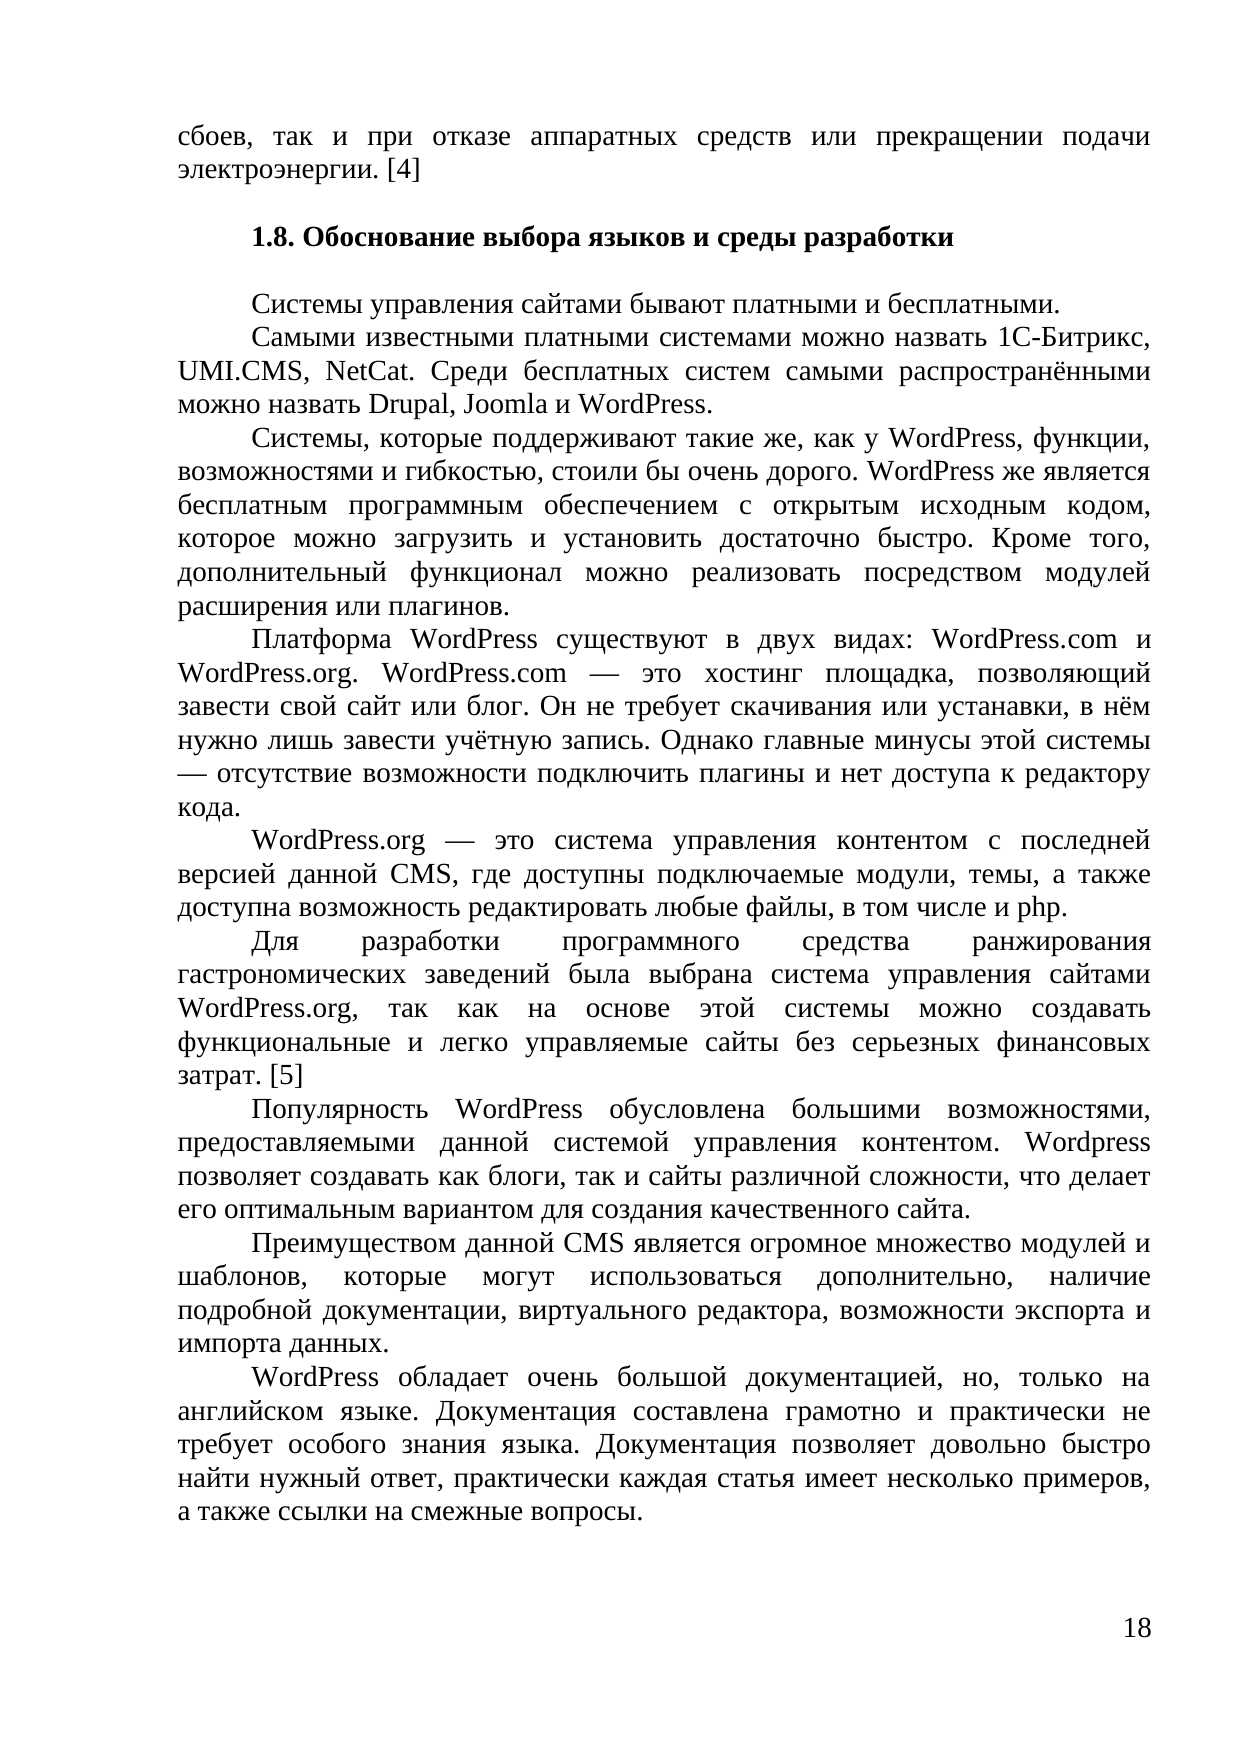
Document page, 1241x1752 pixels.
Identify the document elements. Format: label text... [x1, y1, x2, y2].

title Самыми известными платными системами можно назвать 1С-Битрикс, UMI.CMS, NetCat. Среди бесплатных систем самыми распространёнными можно назвать Drupal, Joomla и WordPress. [177, 319, 1152, 420]
text Платформа WordPress существуют в двух видах: WordPress.com и WordPress.org. WordPress.com — это хостинг площадка, позволяющий завести свой сайт или блог. Он не требует скачивания или устанавки, в нём нужно лишь завести учётную запись. Однако главные минусы этой системы — отсутствие возможности подключить плагины и нет доступа к редактору кода. [177, 621, 1152, 822]
text Преимуществом данной CMS является огромное множество модулей и шаблонов, которые могут использоваться дополнительно, наличие подробной документации, виртуального редактора, возможности экспорта и импорта данных. [177, 1225, 1152, 1359]
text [177, 118, 1152, 185]
text Системы, которые поддерживают такие же, как у WordPress, функции, возможностями и гибкостью, стоили бы очень дорого. WordPress же является бесплатным программным обеспечением с открытым исходным кодом, которое можно загрузить и установить достаточно быстро. Кроме того, дополнительный функционал можно реализовать посредством модулей расширения или плагинов. [177, 420, 1152, 621]
title Для разработки программного средства ранжирования гастрономических заведений была выбрана система управления сайтами WordPress.org, так как на основе этой системы можно создавать функциональные и легко управляемые сайты без серьезных финансовых затрат. [5] [177, 923, 1152, 1091]
title Системы управления сайтами бывают платными и бесплатными. [177, 286, 1152, 319]
text WordPress обладает очень большой документацией, но, только на английском языке. Документация составлена грамотно и практически не требует особого знания языка. Документация позволяет довольно быстро найти нужный ответ, практически каждая статья имеет несколько примеров, а также ссылки на смежные вопросы. [177, 1359, 1152, 1527]
text Популярность WordPress обусловлена большими возможностями, предоставляемыми данной системой управления контентом. Wordpress позволяет создавать как блоги, так и сайты различной сложности, что делает его оптимальным вариантом для создания качественного сайта. [177, 1091, 1152, 1225]
text WordPress.org — это система управления контентом с последней версией данной CMS, где доступны подключаемые модули, темы, а также доступна возможность редактировать любые файлы, в том числе и php. [177, 822, 1152, 923]
subtitle 1.8. Обоснование выбора языков и среды разработки [177, 219, 1152, 252]
